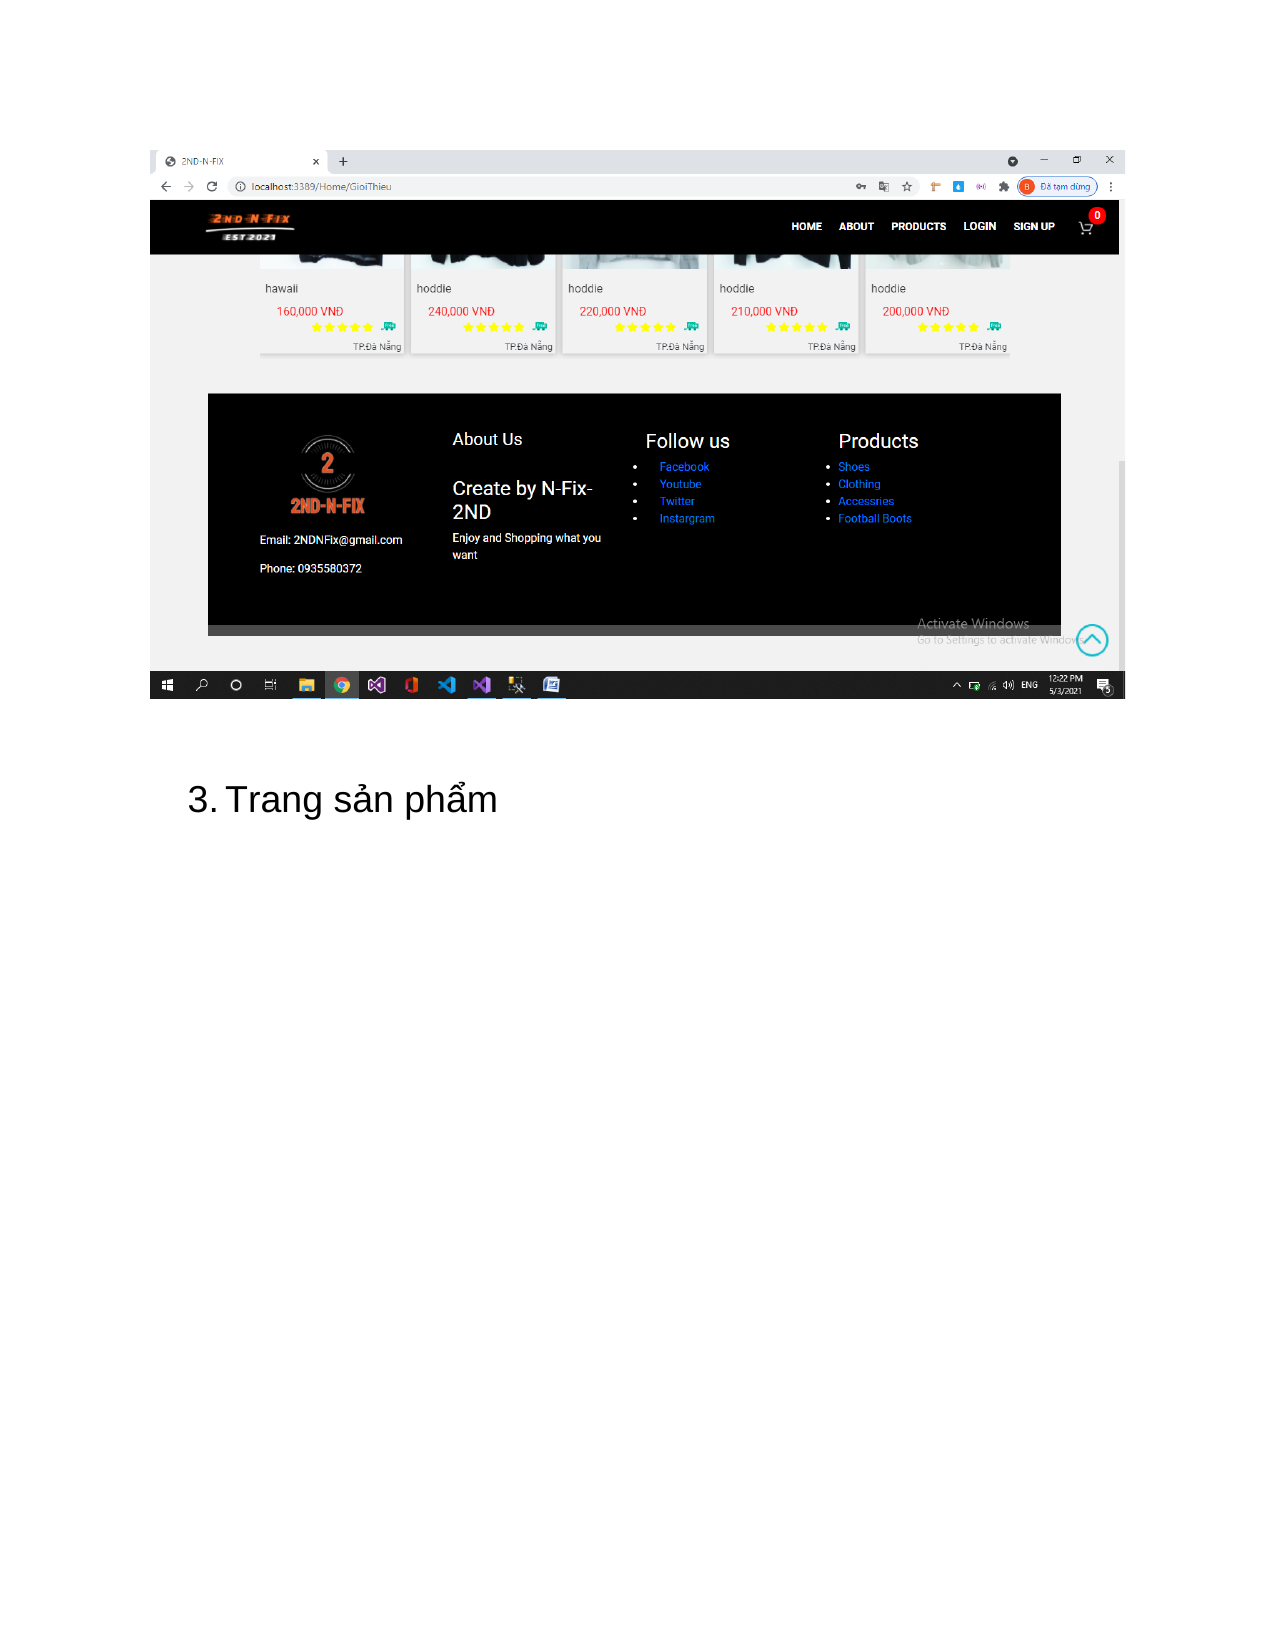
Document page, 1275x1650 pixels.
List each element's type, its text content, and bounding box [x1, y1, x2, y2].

picture [150, 150, 1125, 699]
list Trang sản phẩm [187, 777, 1125, 820]
